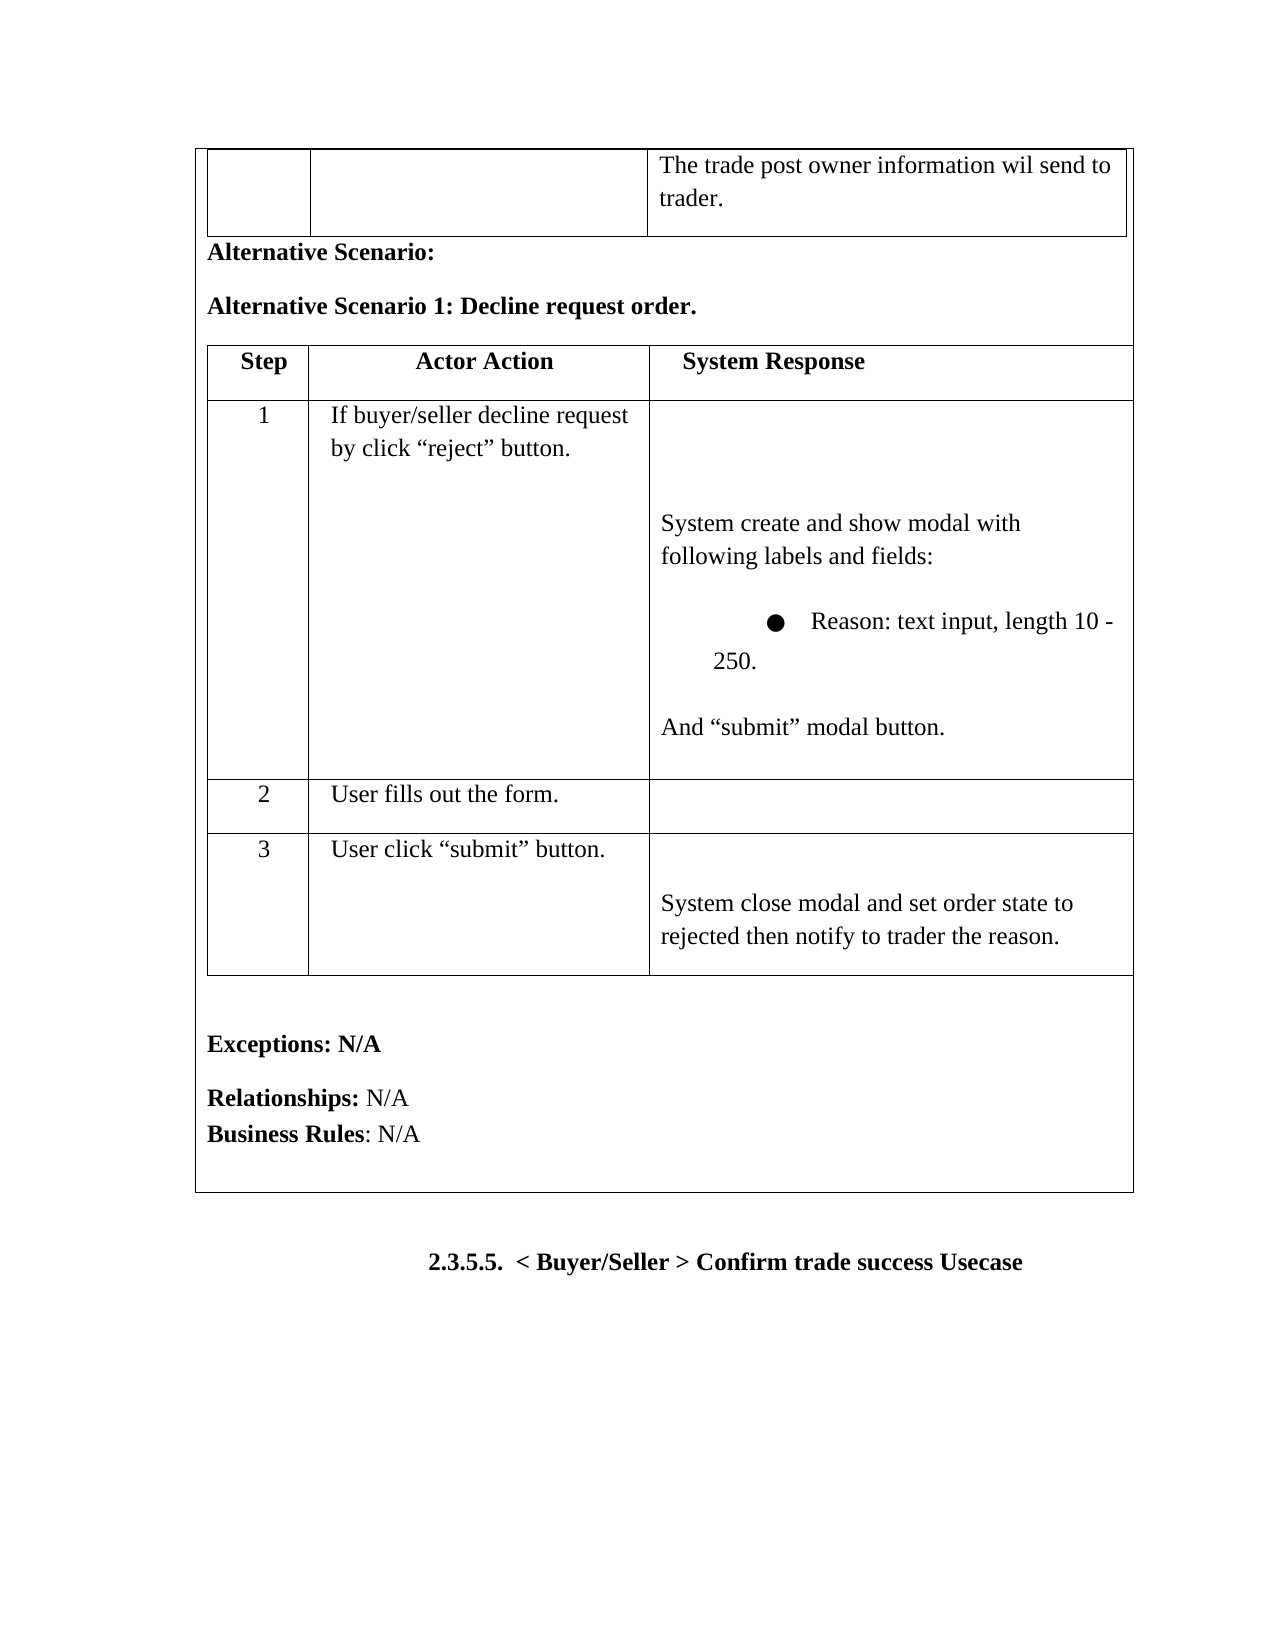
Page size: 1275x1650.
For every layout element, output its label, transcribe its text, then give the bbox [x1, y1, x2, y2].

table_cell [196, 149, 1133, 1192]
text 2.3.5.5. < Buyer/Seller > Confirm trade success Usecase [236, 1247, 1157, 1276]
